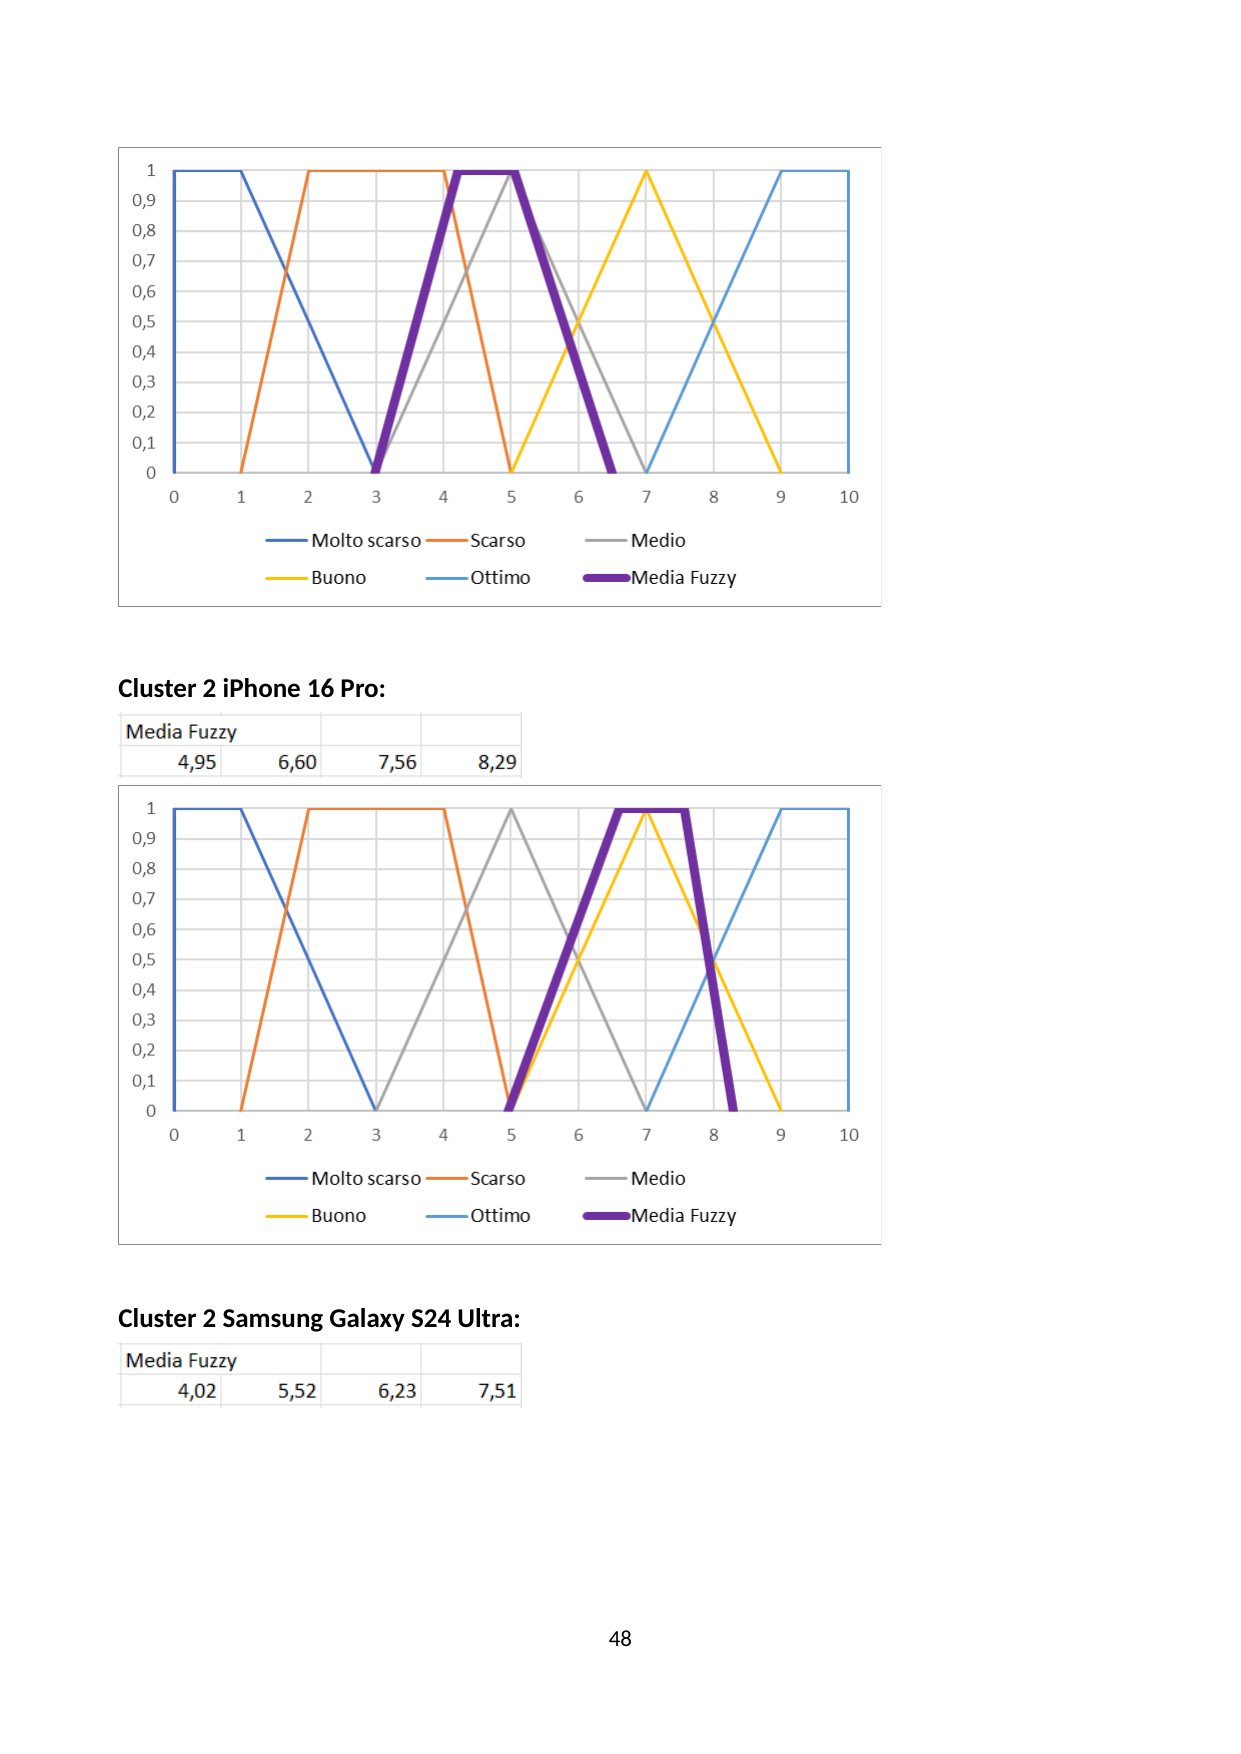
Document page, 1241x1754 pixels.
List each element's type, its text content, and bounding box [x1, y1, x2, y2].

picture [118, 785, 882, 1245]
picture [118, 712, 522, 778]
picture [118, 147, 882, 607]
text Cluster 2 Samsung Galaxy S24 Ultra: [118, 1301, 1122, 1334]
text Cluster 2 iPhone 16 Pro: [118, 671, 1122, 704]
picture [118, 1342, 522, 1408]
